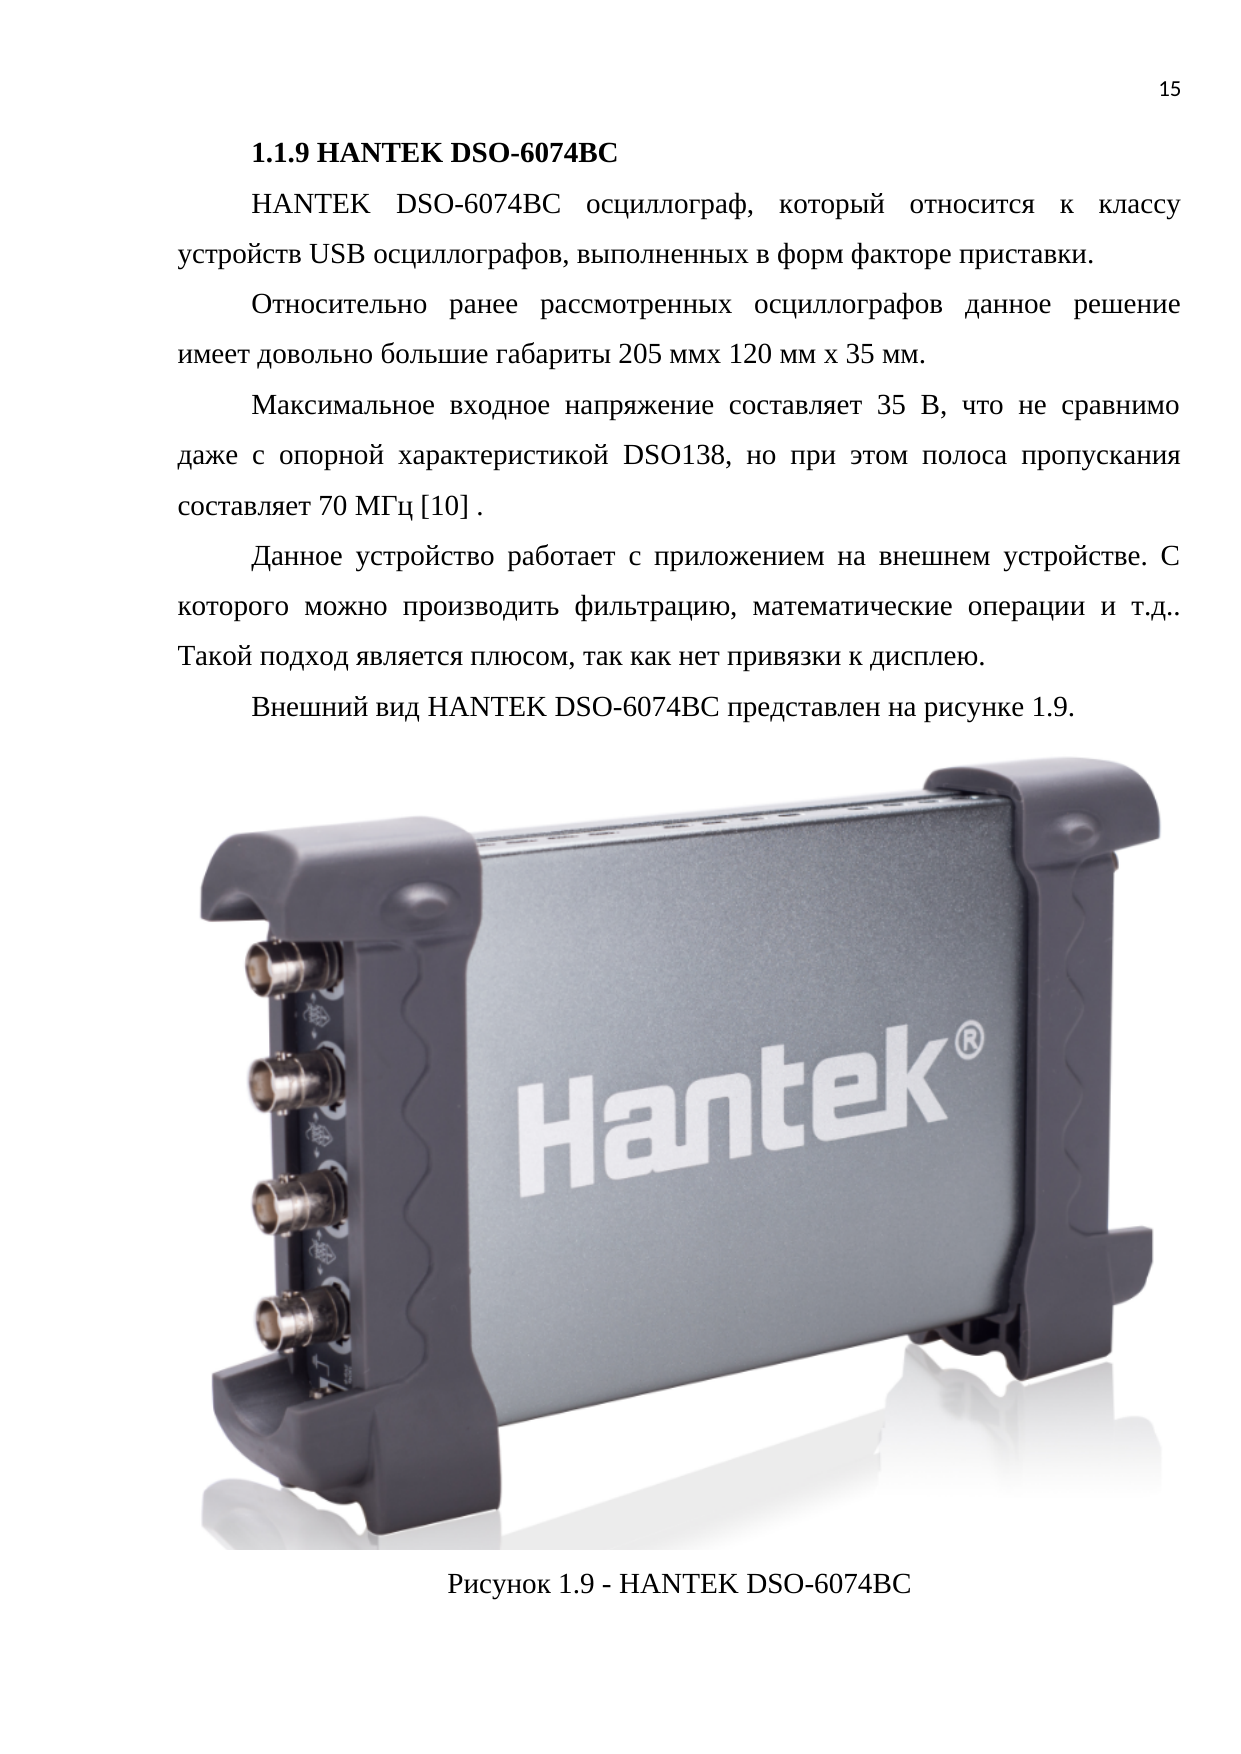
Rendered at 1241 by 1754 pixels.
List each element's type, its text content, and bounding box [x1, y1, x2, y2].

text Внешний вид HANTEK DSO-6074BC представлен на рисунке 1.9. [177, 689, 1181, 722]
text Относительно ранее рассмотренных осциллографов данное решение имеет довольно большие габариты 205 ммx 120 мм x 35 мм. [177, 286, 1181, 370]
text HANTEK DSO-6074BC осциллограф, который относится к классу устройств USB осциллографов, выполненных в форм факторе приставки. [177, 186, 1181, 269]
text Максимальное входное напряжение составляет 35 В, что не сравнимо даже с опорной характеристикой DSO138, но при этом полоса пропускания составляет 70 МГц [10] . [177, 387, 1181, 521]
text 1.1.9 HANTEK DSO-6074BC [177, 135, 1181, 169]
text Рисунок 1.9 - HANTEK DSO-6074BC [177, 1566, 1181, 1599]
picture [179, 739, 1179, 1550]
text Данное устройство работает с приложением на внешнем устройстве. С которого можно производить фильтрацию, математические операции и т.д.. Такой подход является плюсом, так как нет привязки к дисплею. [177, 538, 1181, 672]
